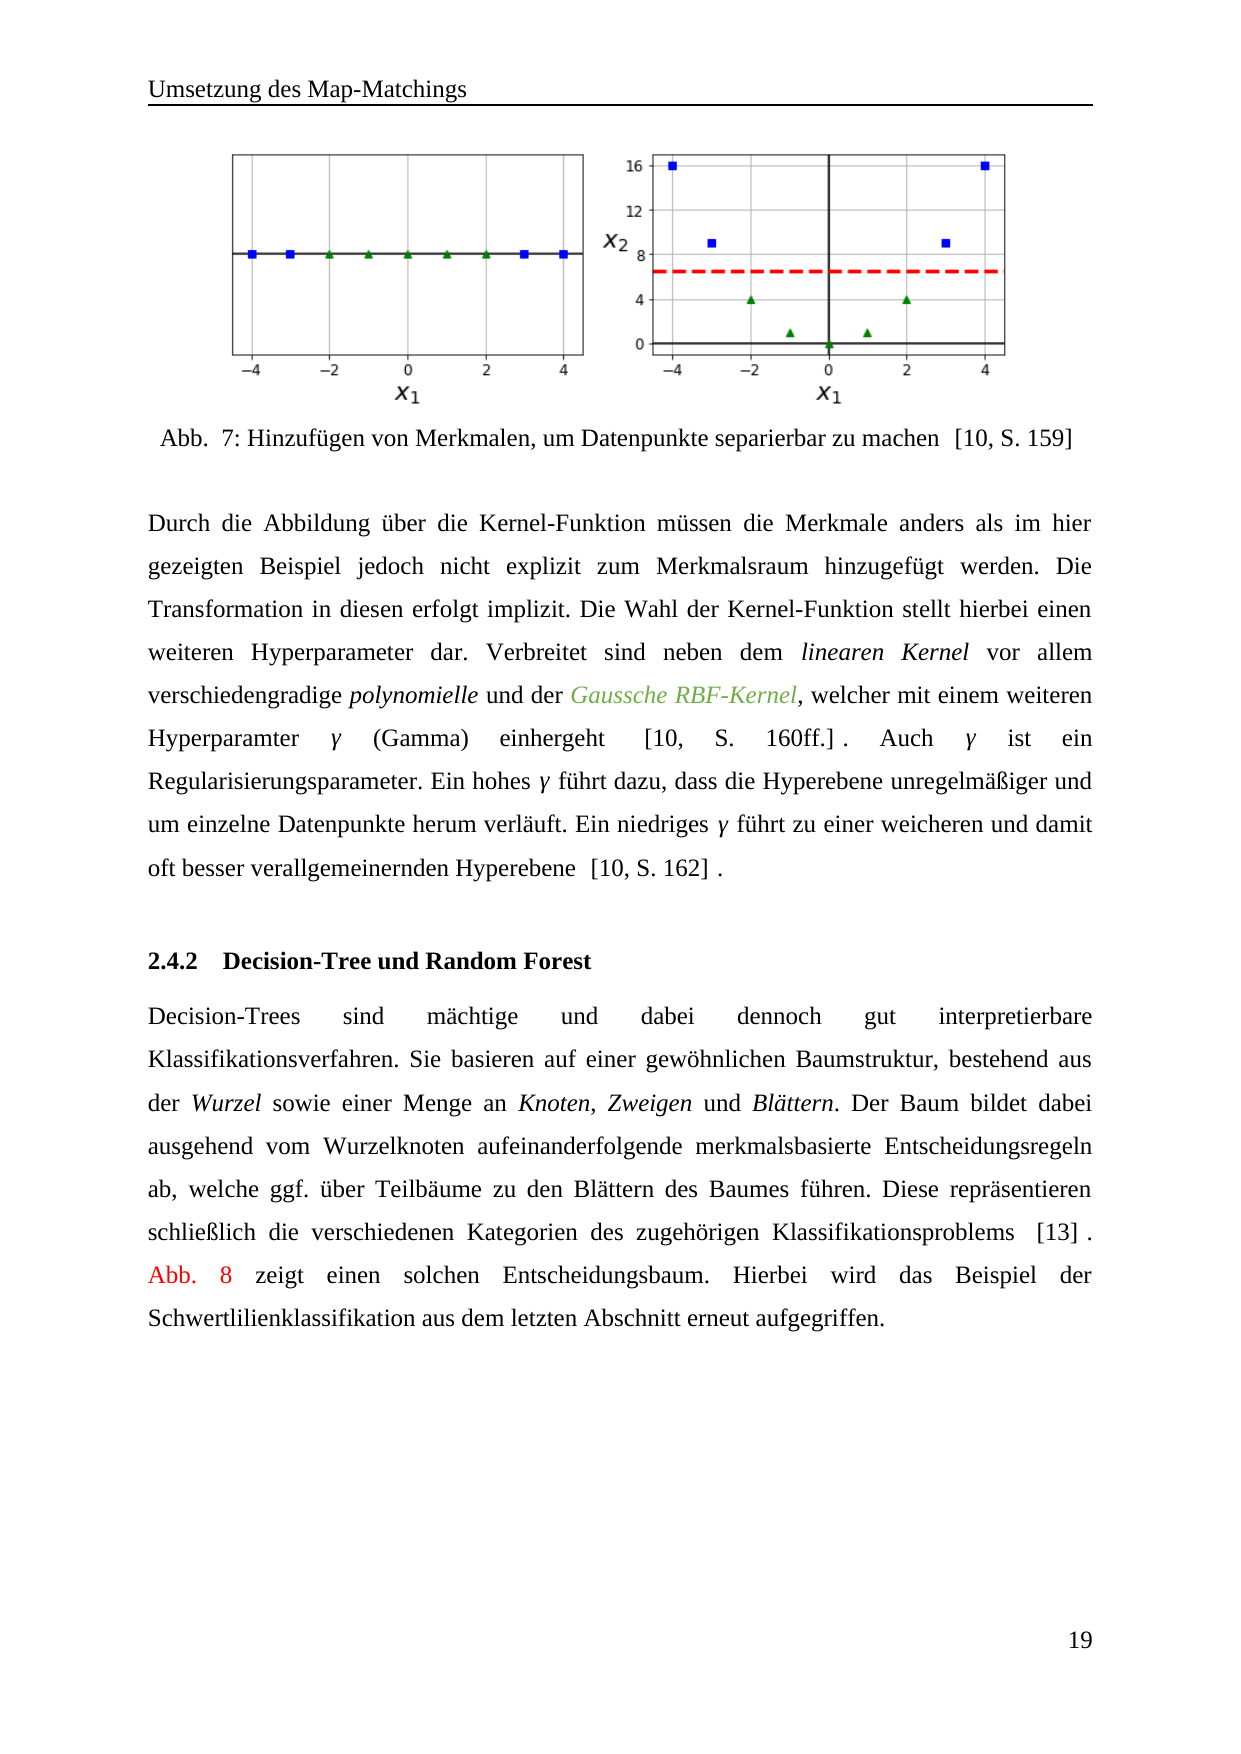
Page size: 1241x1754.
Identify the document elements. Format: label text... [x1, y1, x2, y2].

text Abb. : Hinzufügen von Merkmalen, um Datenpunkte separierbar zu machen [148, 423, 1093, 452]
picture [226, 147, 1014, 411]
subtitle Decision-Tree und Random Forest [148, 946, 1093, 974]
text Durch die Abbildung über die Kernel-Funktion müssen die Merkmale anders als im hier gezeigten Beispiel jedoch nicht explizit zum Merkmalsraum hinzugefügt werden. Die Transformation in diesen erfolgt implizit. Die Wahl der Kernel-Funktion stellt hierbei einen weiteren Hyperparameter dar. Verbreitet sind neben dem linearen Kernel vor allem verschiedengradige polynomielle und der Gaussche RBF-Kernel, welcher mit einem weiteren Hyperparamter (Gamma) einhergeht . Auch ist ein Regularisierungsparameter. Ein hohes führt dazu, dass die Hyperebene unregelmäßiger und um einzelne Datenpunkte herum verläuft. Ein niedriges führt zu einer weicheren und damit oft besser verallgemeinernden Hyperebene . [148, 508, 1093, 881]
text Decision-Trees sind mächtige und dabei dennoch gut interpretierbare Klassifikationsverfahren. Sie basieren auf einer gewöhnlichen Baumstruktur, bestehend aus der Wurzel sowie einer Menge an Knoten, Zweigen und Blättern. Der Baum bildet dabei ausgehend vom Wurzelknoten aufeinanderfolgende merkmalsbasierte Entscheidungsregeln ab, welche ggf. über Teilbäume zu den Blättern des Baumes führen. Diese repräsentieren schließlich die verschiedenen Kategorien des zugehörigen Klassifikationsproblems . Abb. 8 zeigt einen solchen Entscheidungsbaum. Hierbei wird das Beispiel der Schwertlilienklassifikation aus dem letzten Abschnitt erneut aufgegriffen. [148, 1001, 1093, 1332]
